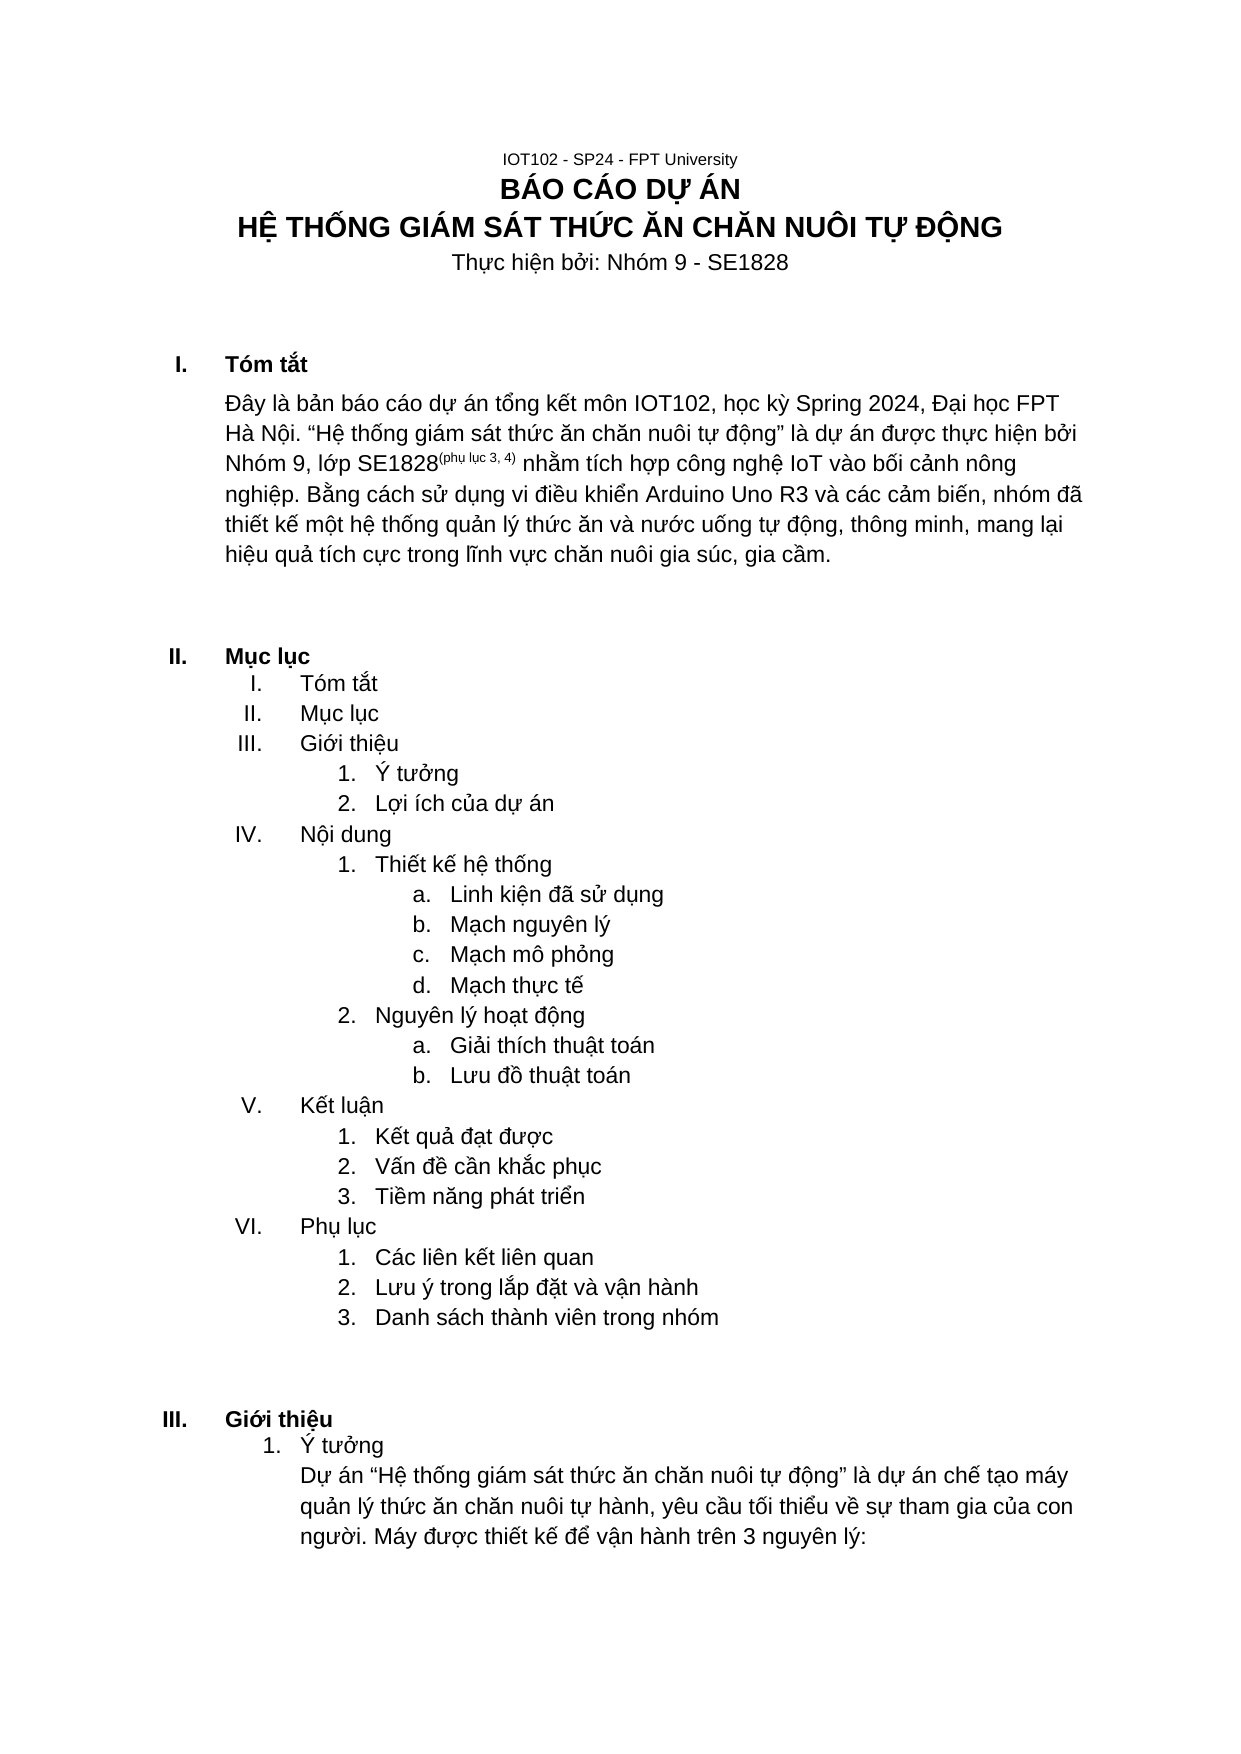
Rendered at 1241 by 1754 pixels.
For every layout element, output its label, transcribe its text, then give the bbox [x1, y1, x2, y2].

subtitle Mạch nguyên lý [412, 911, 1090, 937]
subtitle Linh kiện đã sử dụng [412, 881, 1090, 907]
subtitle Kết quả đạt được [337, 1123, 1090, 1149]
subtitle Giới thiệu [262, 730, 1090, 756]
subtitle Mục lục [262, 700, 1090, 726]
subtitle Mục lục [187, 643, 1090, 669]
subtitle Lợi ích của dự án [337, 790, 1090, 817]
text IOT102 - SP24 - FPT University [150, 150, 1090, 169]
subtitle Nội dung [262, 821, 1090, 847]
text Thực hiện bởi: Nhóm 9 - SE1828 [150, 249, 1090, 275]
subtitle Tiềm năng phát triển [337, 1183, 1090, 1209]
title BÁO CÁO DỰ ÁN [150, 172, 1090, 206]
subtitle Lưu đồ thuật toán [412, 1062, 1090, 1088]
subtitle Lưu ý trong lắp đặt và vận hành [337, 1274, 1090, 1300]
subtitle Ý tưởng [337, 760, 1090, 786]
subtitle Danh sách thành viên trong nhóm [337, 1304, 1090, 1330]
subtitle Tóm tắt [187, 351, 1090, 377]
text Dự án “Hệ thống giám sát thức ăn chăn nuôi tự động” là dự án chế tạo máy quản lý thức ăn chăn nuôi tự hành, yêu cầu tối thiểu về sự tham gia của con người. Máy được thiết kế để vận hành trên 3 nguyên lý: [300, 1462, 1090, 1549]
subtitle Các liên kết liên quan [337, 1243, 1090, 1270]
subtitle Kết luận [262, 1092, 1090, 1119]
subtitle Giới thiệu [187, 1406, 1090, 1432]
subtitle Thiết kế hệ thống [337, 851, 1090, 877]
title HỆ THỐNG GIÁM SÁT THỨC ĂN CHĂN NUÔI TỰ ĐỘNG [150, 211, 1090, 244]
subtitle Nguyên lý hoạt động [337, 1002, 1090, 1028]
subtitle Ý tưởng [262, 1432, 1090, 1459]
subtitle Giải thích thuật toán [412, 1032, 1090, 1058]
subtitle Mạch thực tế [412, 972, 1090, 998]
subtitle Vấn đề cần khắc phục [337, 1153, 1090, 1179]
subtitle Mạch mô phỏng [412, 941, 1090, 968]
subtitle Phụ lục [262, 1213, 1090, 1239]
text Đây là bản báo cáo dự án tổng kết môn IOT102, học kỳ Spring 2024, Đại học FPT Hà Nội. “Hệ thống giám sát thức ăn chăn nuôi tự động” là dự án được thực hiện bởi Nhóm 9, lớp SE1828(phụ lục 3, 4) nhằm tích hợp công nghệ IoT vào bối cảnh nông nghiệp. Bằng cách sử dụng vi điều khiển Arduino Uno R3 và các cảm biến, nhóm đã thiết kế một hệ thống quản lý thức ăn và nước uống tự động, thông minh, mang lại hiệu quả tích cực trong lĩnh vực chăn nuôi gia súc, gia cầm. [225, 390, 1090, 567]
subtitle Tóm tắt [262, 669, 1090, 696]
